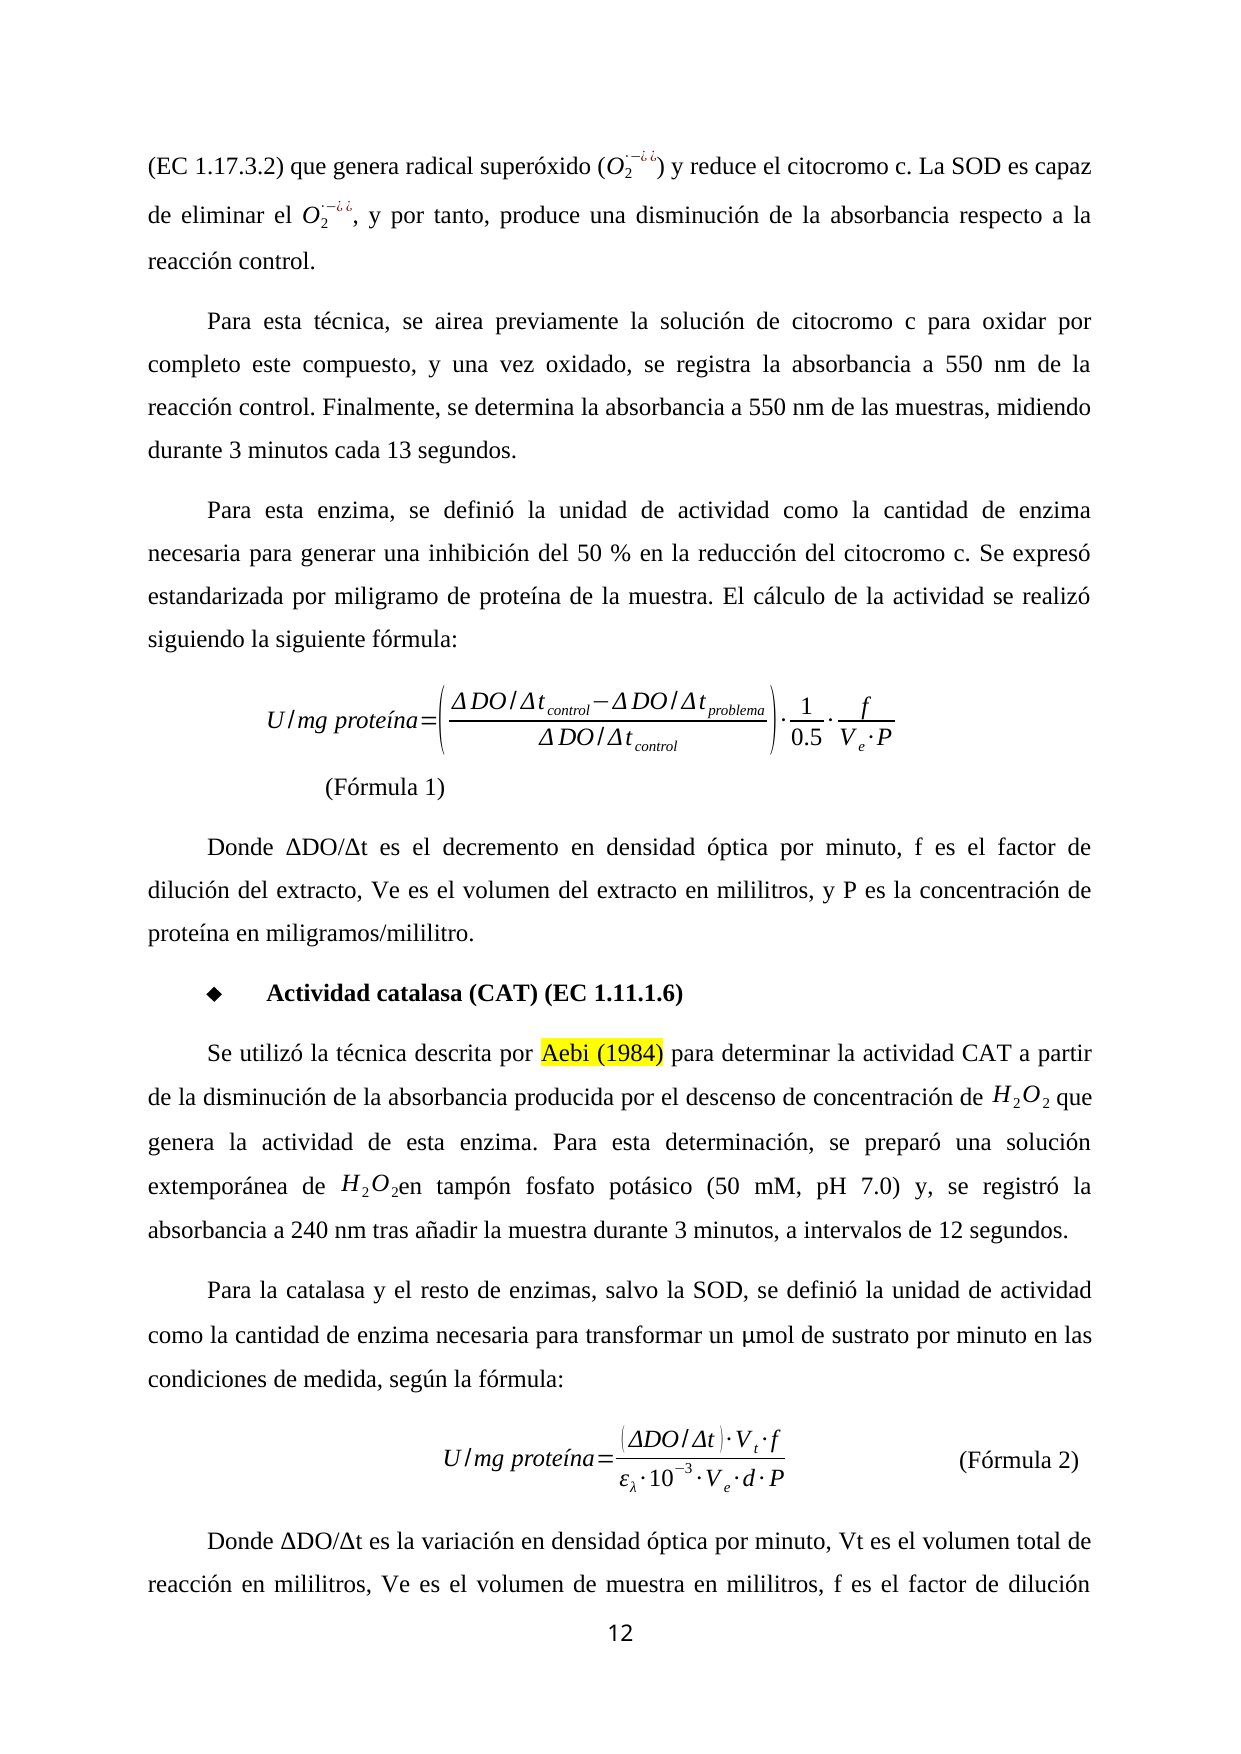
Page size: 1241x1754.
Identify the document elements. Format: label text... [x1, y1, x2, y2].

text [148, 1526, 1092, 1598]
text Para la catalasa y el resto de enzimas, salvo la SOD, se definió la unidad de actividad como la cantidad de enzima necesaria para transformar un μmol de sustrato por minuto en las condiciones de medida, según la fórmula: [148, 1275, 1092, 1393]
text Para esta técnica, se airea previamente la solución de citocromo c para oxidar por completo este compuesto, y una vez oxidado, se registra la absorbancia a 550 nm de la reacción control. Finalmente, se determina la absorbancia a 550 nm de las muestras, midiendo durante 3 minutos cada 13 segundos. [148, 306, 1092, 464]
list Actividad catalasa (CAT) (EC 1.11.1.6) [207, 978, 1092, 1007]
text (Fórmula 2) [266, 1424, 1092, 1495]
text Para esta enzima, se definió la unidad de actividad como la cantidad de enzima necesaria para generar una inhibición del 50 % en la reducción del citocromo c. Se expresó estandarizada por miligramo de proteína de la muestra. El cálculo de la actividad se realizó siguiendo la siguiente fórmula: [148, 495, 1092, 653]
text Donde ΔDO/Δt es el decremento en densidad óptica por minuto, f es el factor de dilución del extracto, Ve es el volumen del extracto en mililitros, y P es la concentración de proteína en miligramos/mililitro. [148, 832, 1092, 947]
text Se utilizó la técnica descrita por para determinar la actividad CAT a partir de la disminución de la absorbancia producida por el descenso de concentración de que genera la actividad de esta enzima. Para esta determinación, se preparó una solución extemporánea de en tampón fosfato potásico (50 mM, pH 7.0) y, se registró la absorbancia a 240 nm tras añadir la muestra durante 3 minutos, a intervalos de 12 segundos. [148, 1038, 1092, 1244]
text (Fórmula 1) [266, 684, 1092, 801]
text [148, 148, 1092, 275]
